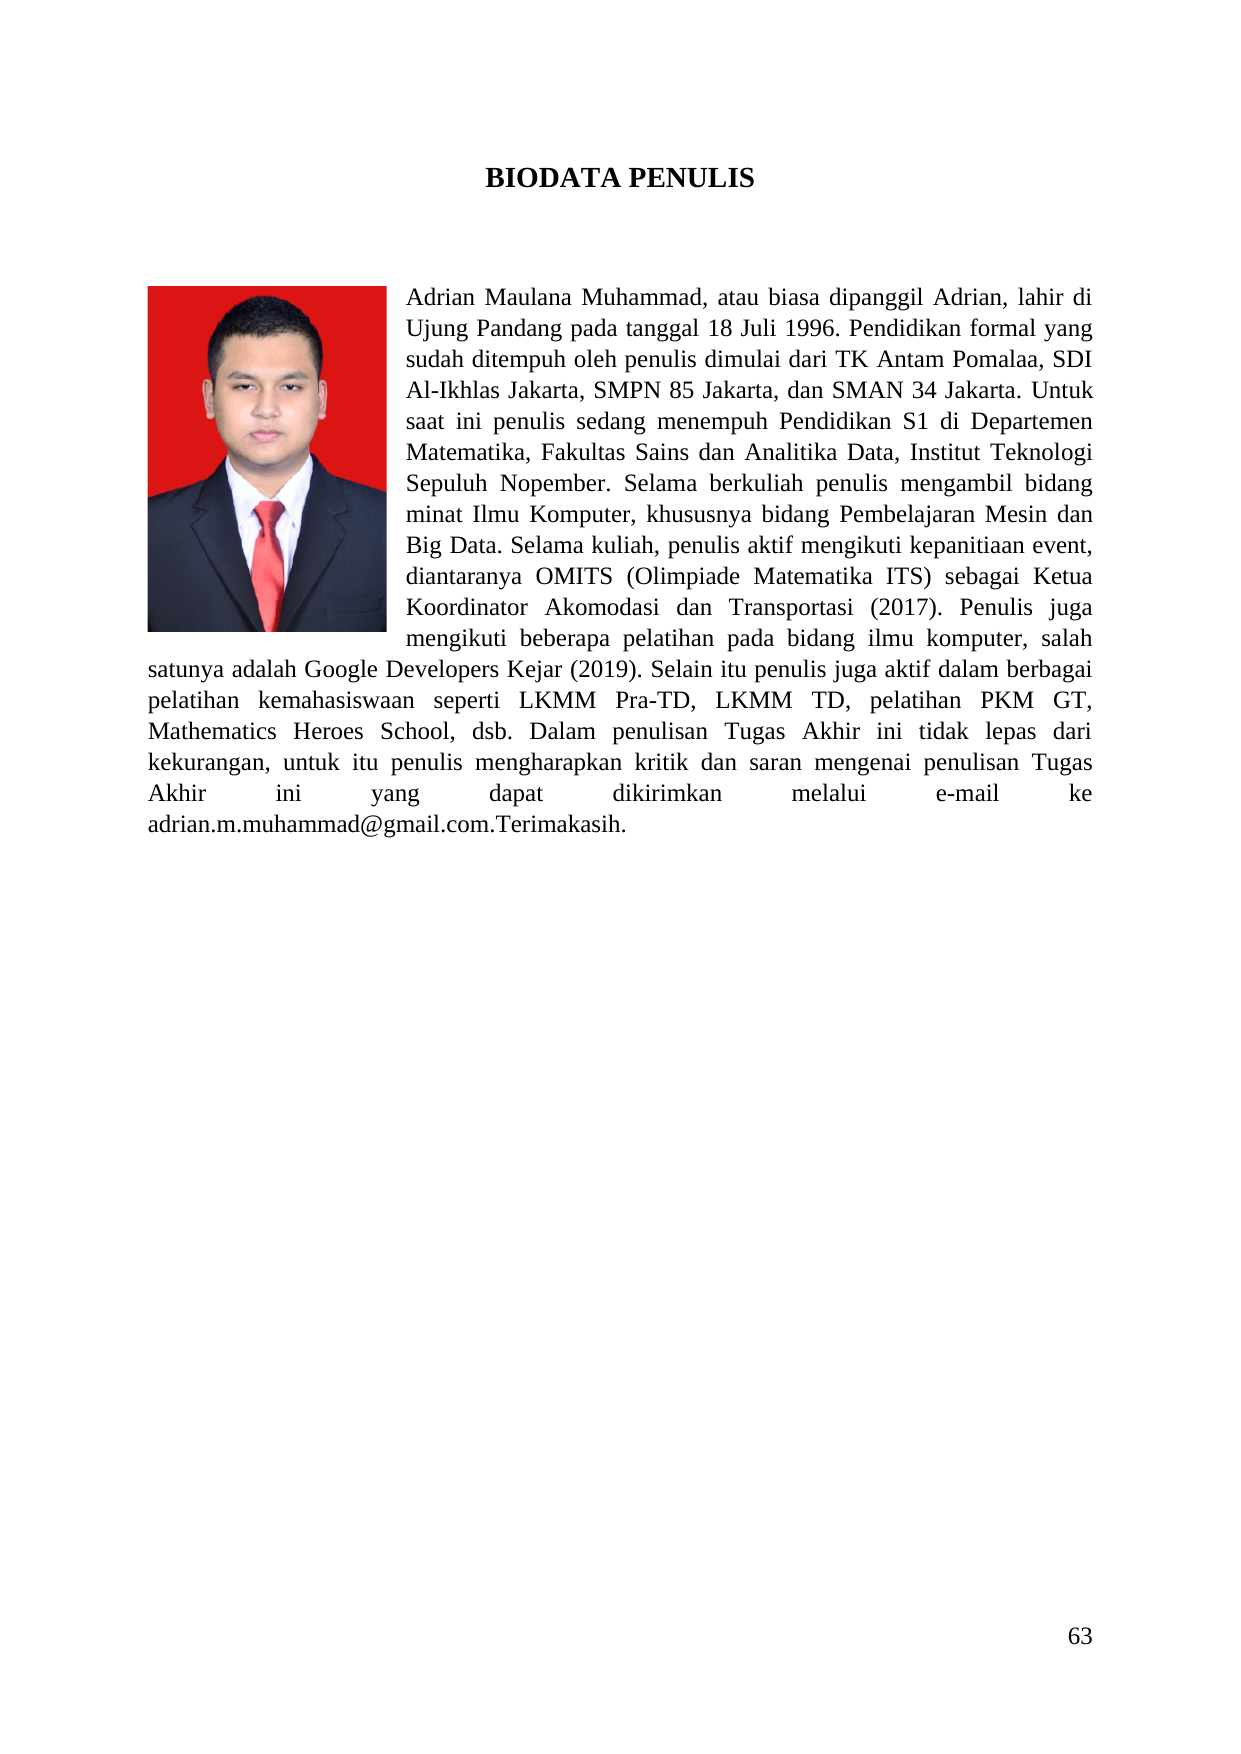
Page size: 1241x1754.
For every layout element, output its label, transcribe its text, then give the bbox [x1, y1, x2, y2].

text Adrian Maulana Muhammad, atau biasa dipanggil Adrian, lahir di Ujung Pandang pada tanggal 18 Juli 1996. Pendidikan formal yang sudah ditempuh oleh penulis dimulai dari TK Antam Pomalaa, SDI Al-Ikhlas Jakarta, SMPN 85 Jakarta, dan SMAN 34 Jakarta. Untuk saat ini penulis sedang menempuh Pendidikan S1 di Departemen Matematika, Fakultas Sains dan Analitika Data, Institut Teknologi Sepuluh Nopember. Selama berkuliah penulis mengambil bidang minat Ilmu Komputer, khususnya bidang Pembelajaran Mesin dan Big Data. Selama kuliah, penulis aktif mengikuti kepanitiaan event, diantaranya OMITS (Olimpiade Matematika ITS) sebagai Ketua Koordinator Akomodasi dan Transportasi (2017). Penulis juga mengikuti beberapa pelatihan pada bidang ilmu komputer, salah satunya adalah Google Developers Kejar (2019). Selain itu penulis juga aktif dalam berbagai pelatihan kemahasiswaan seperti LKMM Pra-TD, LKMM TD, pelatihan PKM GT, Mathematics Heroes School, dsb. Dalam penulisan Tugas Akhir ini tidak lepas dari kekurangan, untuk itu penulis mengharapkan kritik dan saran mengenai penulisan Tugas Akhir ini yang dapat dikirimkan melalui e-mail ke adrian.m.muhammad@gmail.com.Terimakasih. [148, 282, 1093, 838]
picture [147, 286, 387, 632]
subtitle BIODATA PENULIS [148, 160, 1092, 194]
